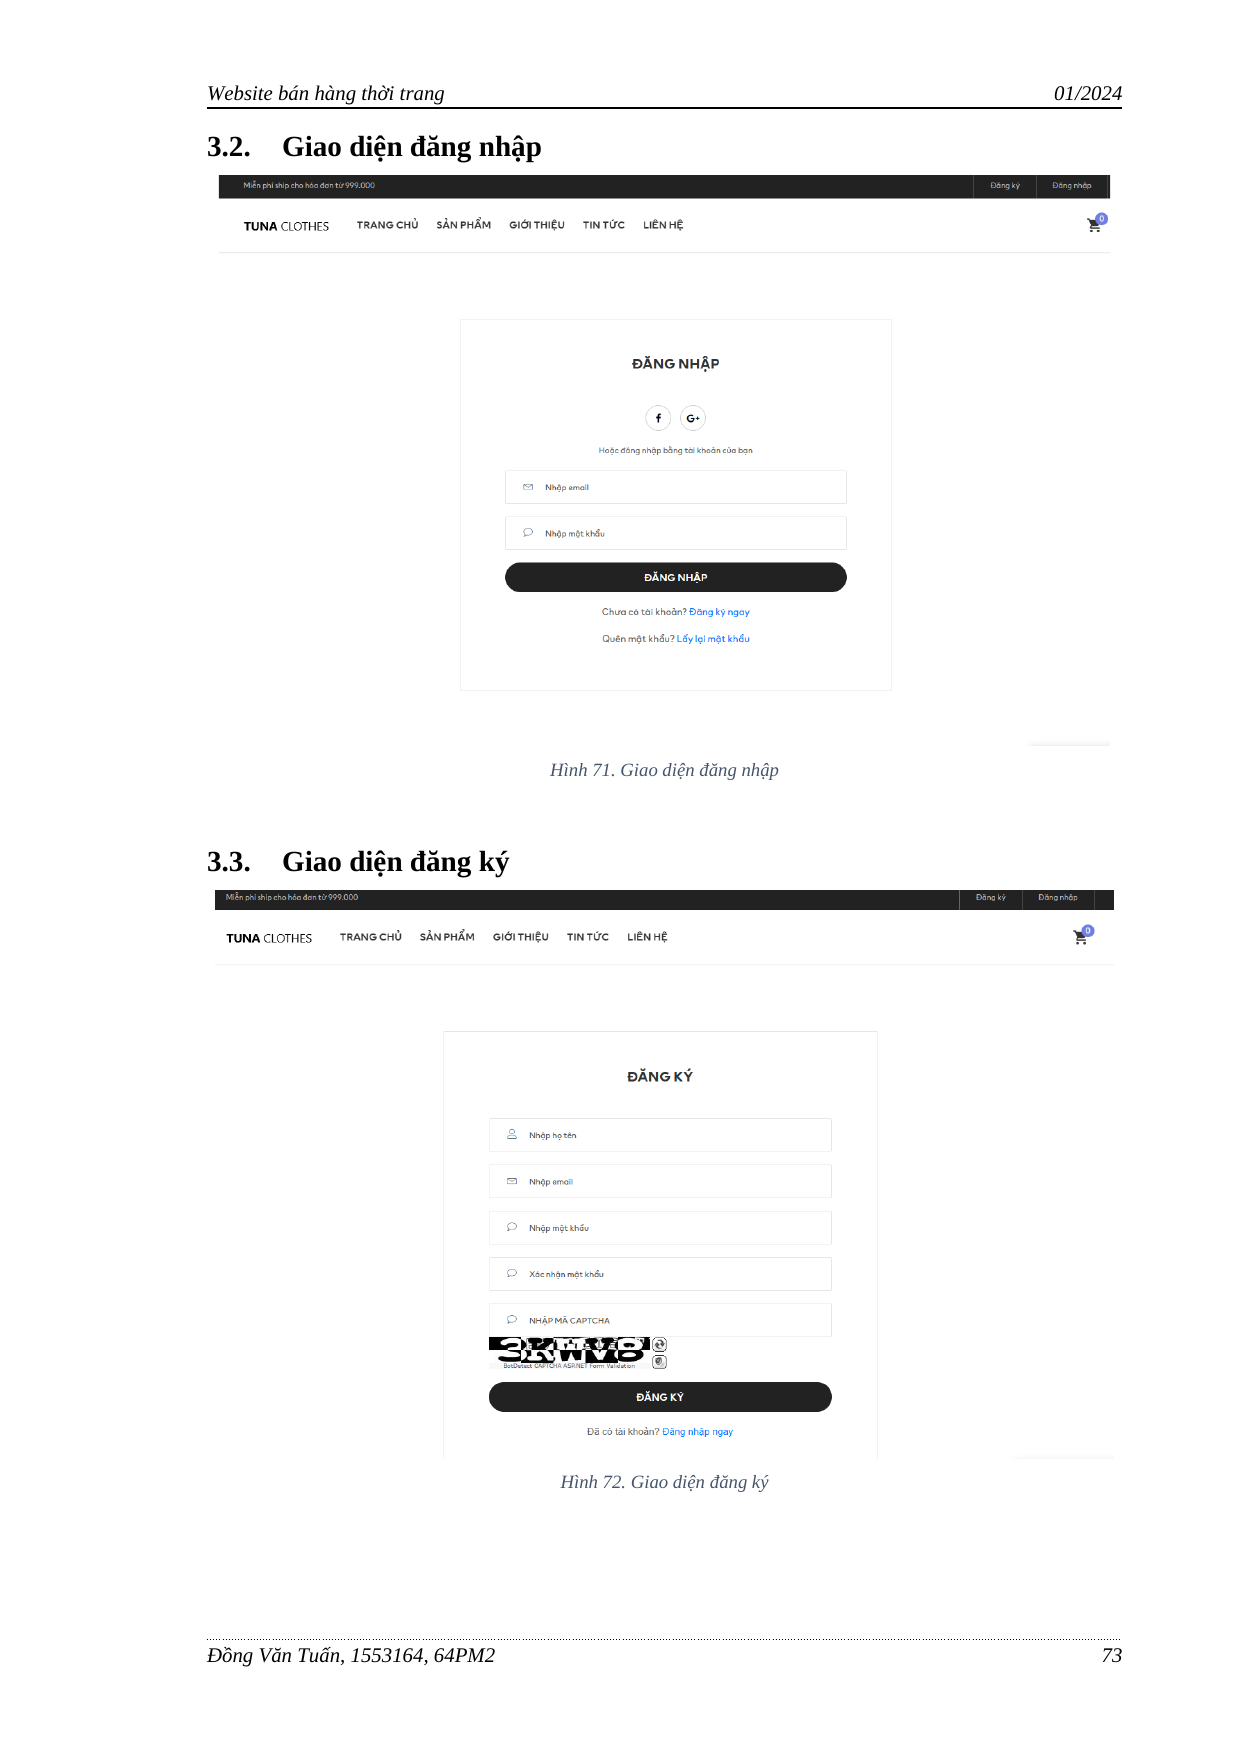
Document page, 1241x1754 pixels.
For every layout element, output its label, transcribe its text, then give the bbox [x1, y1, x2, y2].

picture [218, 175, 1111, 746]
picture [215, 890, 1114, 1459]
subtitle Giao diện đăng nhập [207, 129, 1122, 163]
subtitle Giao diện đăng ký [207, 844, 1122, 878]
